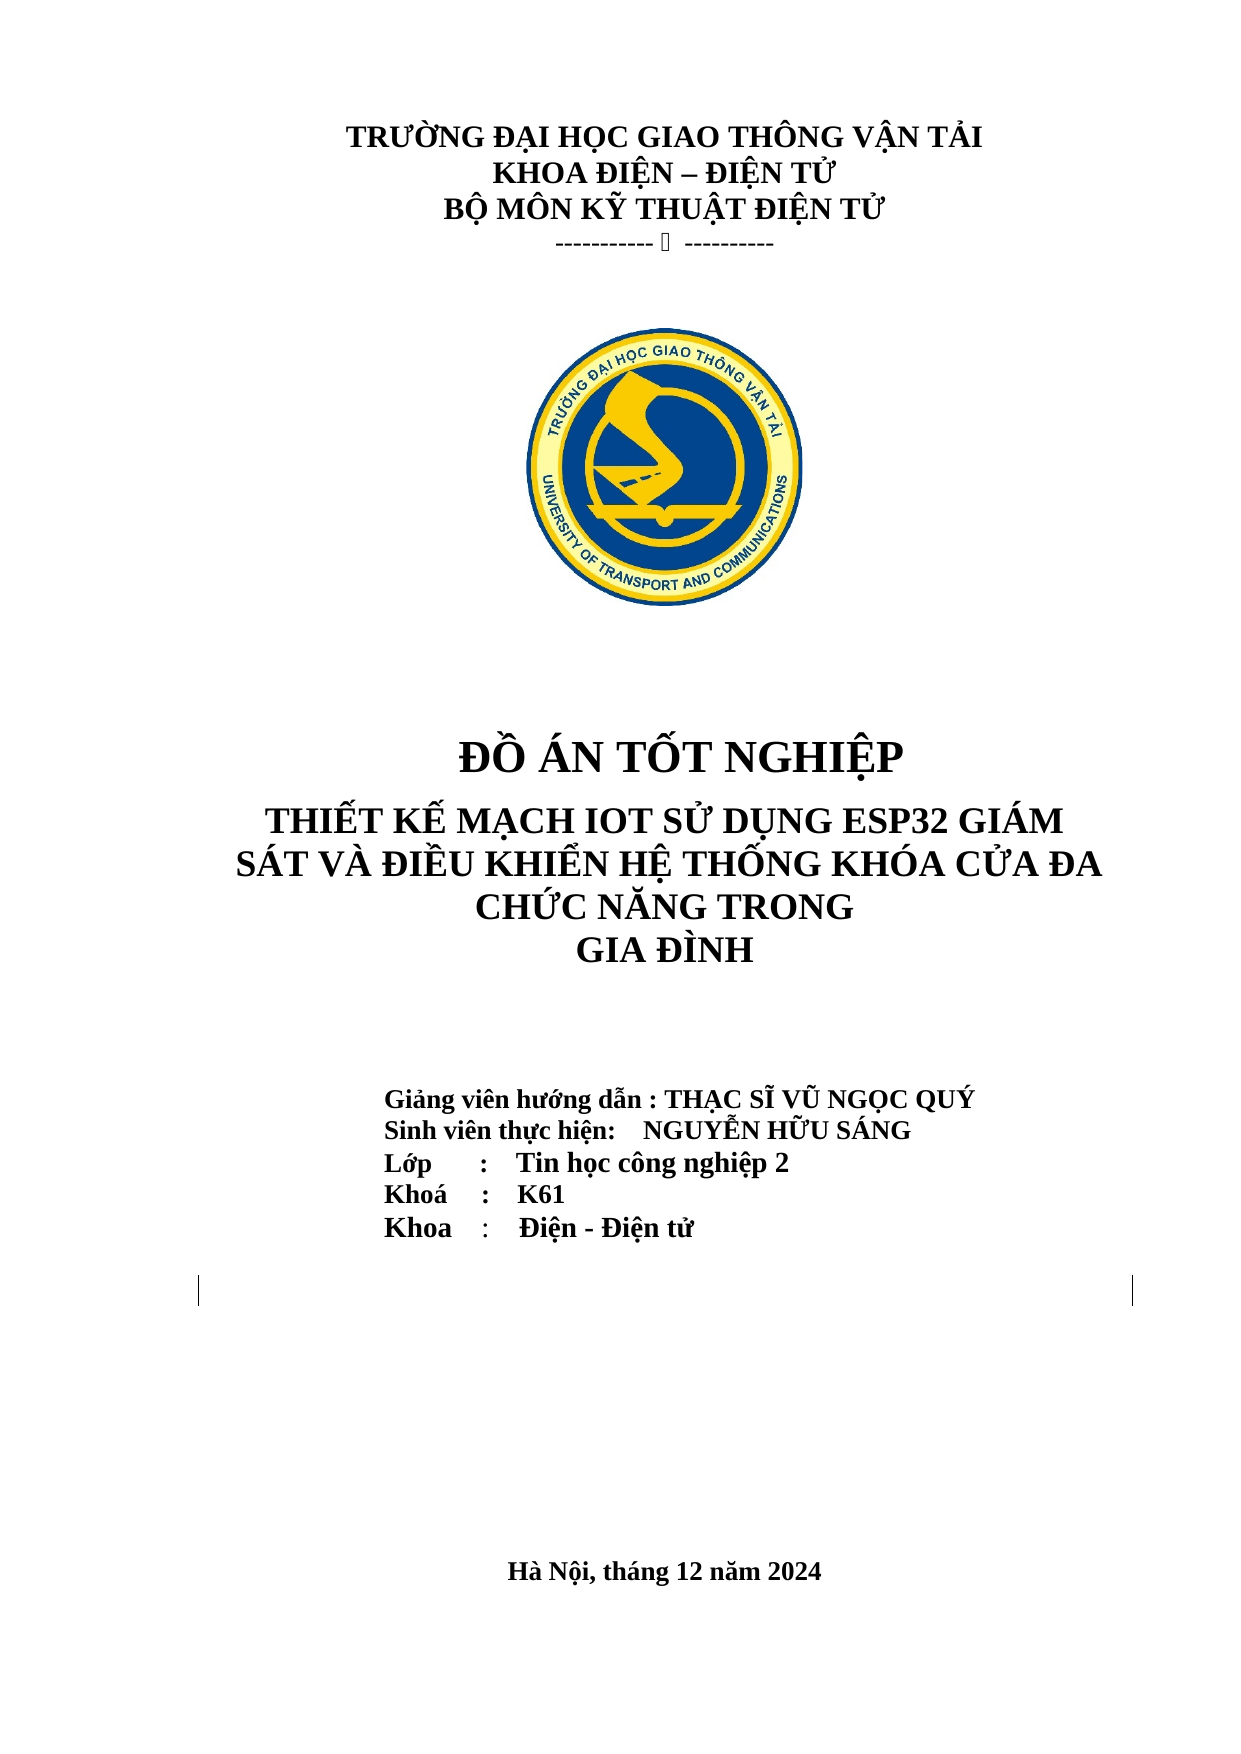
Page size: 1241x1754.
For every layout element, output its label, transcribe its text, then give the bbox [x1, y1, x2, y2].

text Giảng viên hướng dẫn : THẠC SĨ VŨ NGỌC QUÝ [295, 1083, 1122, 1114]
text Khoá : K61 [295, 1179, 1122, 1210]
text Sinh viên thực hiện: NGUYỄN HỮU SÁNG [295, 1114, 1122, 1145]
text KHOA ĐIỆN – ĐIỆN TỬ [207, 154, 1122, 190]
text Hà Nội, tháng 12 năm 2024 [207, 1555, 1122, 1586]
text Lớp : Tin học công nghiệp 2 [295, 1145, 1122, 1179]
picture [526, 328, 803, 606]
text BỘ MÔN KỸ THUẬT ĐIỆN TỬ [207, 190, 1122, 226]
text TRƯỜNG ĐẠI HỌC GIAO THÔNG VẬN TẢI [207, 118, 1122, 154]
text ----------- ---------- [207, 226, 1122, 257]
text SÁT VÀ ĐIỀU KHIỂN HỆ THỐNG KHÓA CỬA ĐA CHỨC NĂNG TRONG [207, 841, 1122, 928]
text ĐỒ ÁN TỐT NGHIỆP [207, 730, 1122, 782]
text GIA ĐÌNH [207, 928, 1122, 971]
text THIẾT KẾ MẠCH IOT SỬ DỤNG ESP32 GIÁM [207, 798, 1122, 841]
text Khoa : Điện - Điện tử [295, 1210, 1122, 1243]
